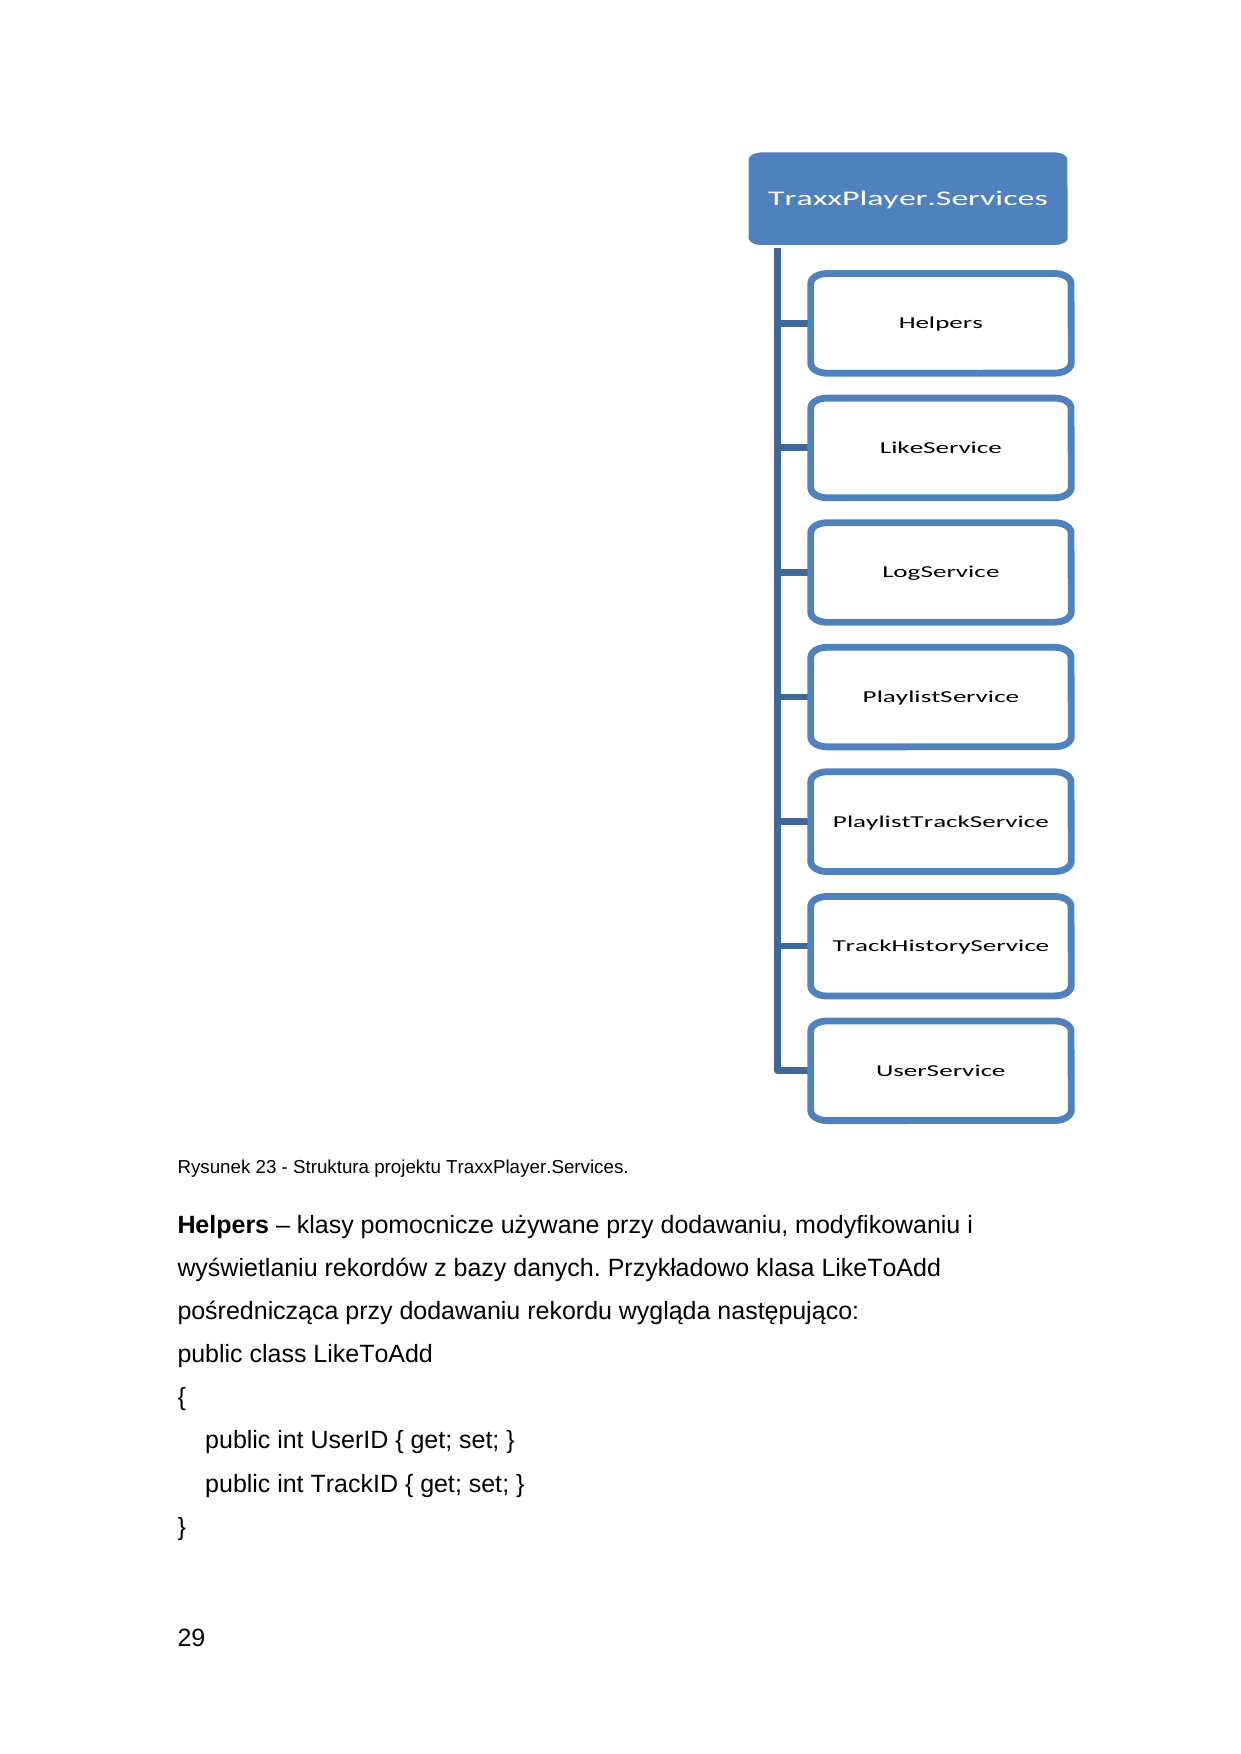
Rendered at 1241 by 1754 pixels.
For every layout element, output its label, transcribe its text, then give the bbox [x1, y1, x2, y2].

text Helpers – klasy pomocnicze używane przy dodawaniu, modyfikowaniu i wyświetlaniu rekordów z bazy danych. Przykładowo klasa LikeToAdd pośrednicząca przy dodawaniu rekordu wygląda następująco: [177, 1210, 1092, 1325]
text } [177, 1512, 1092, 1540]
text { [177, 1382, 1092, 1411]
text Rysunek 23 - Struktura projektu TraxxPlayer.Services. [177, 1156, 1092, 1177]
text public class LikeToAdd [177, 1339, 1092, 1368]
text public int UserID { get; set; } [177, 1425, 1092, 1454]
text public int TrackID { get; set; } [177, 1468, 1092, 1497]
